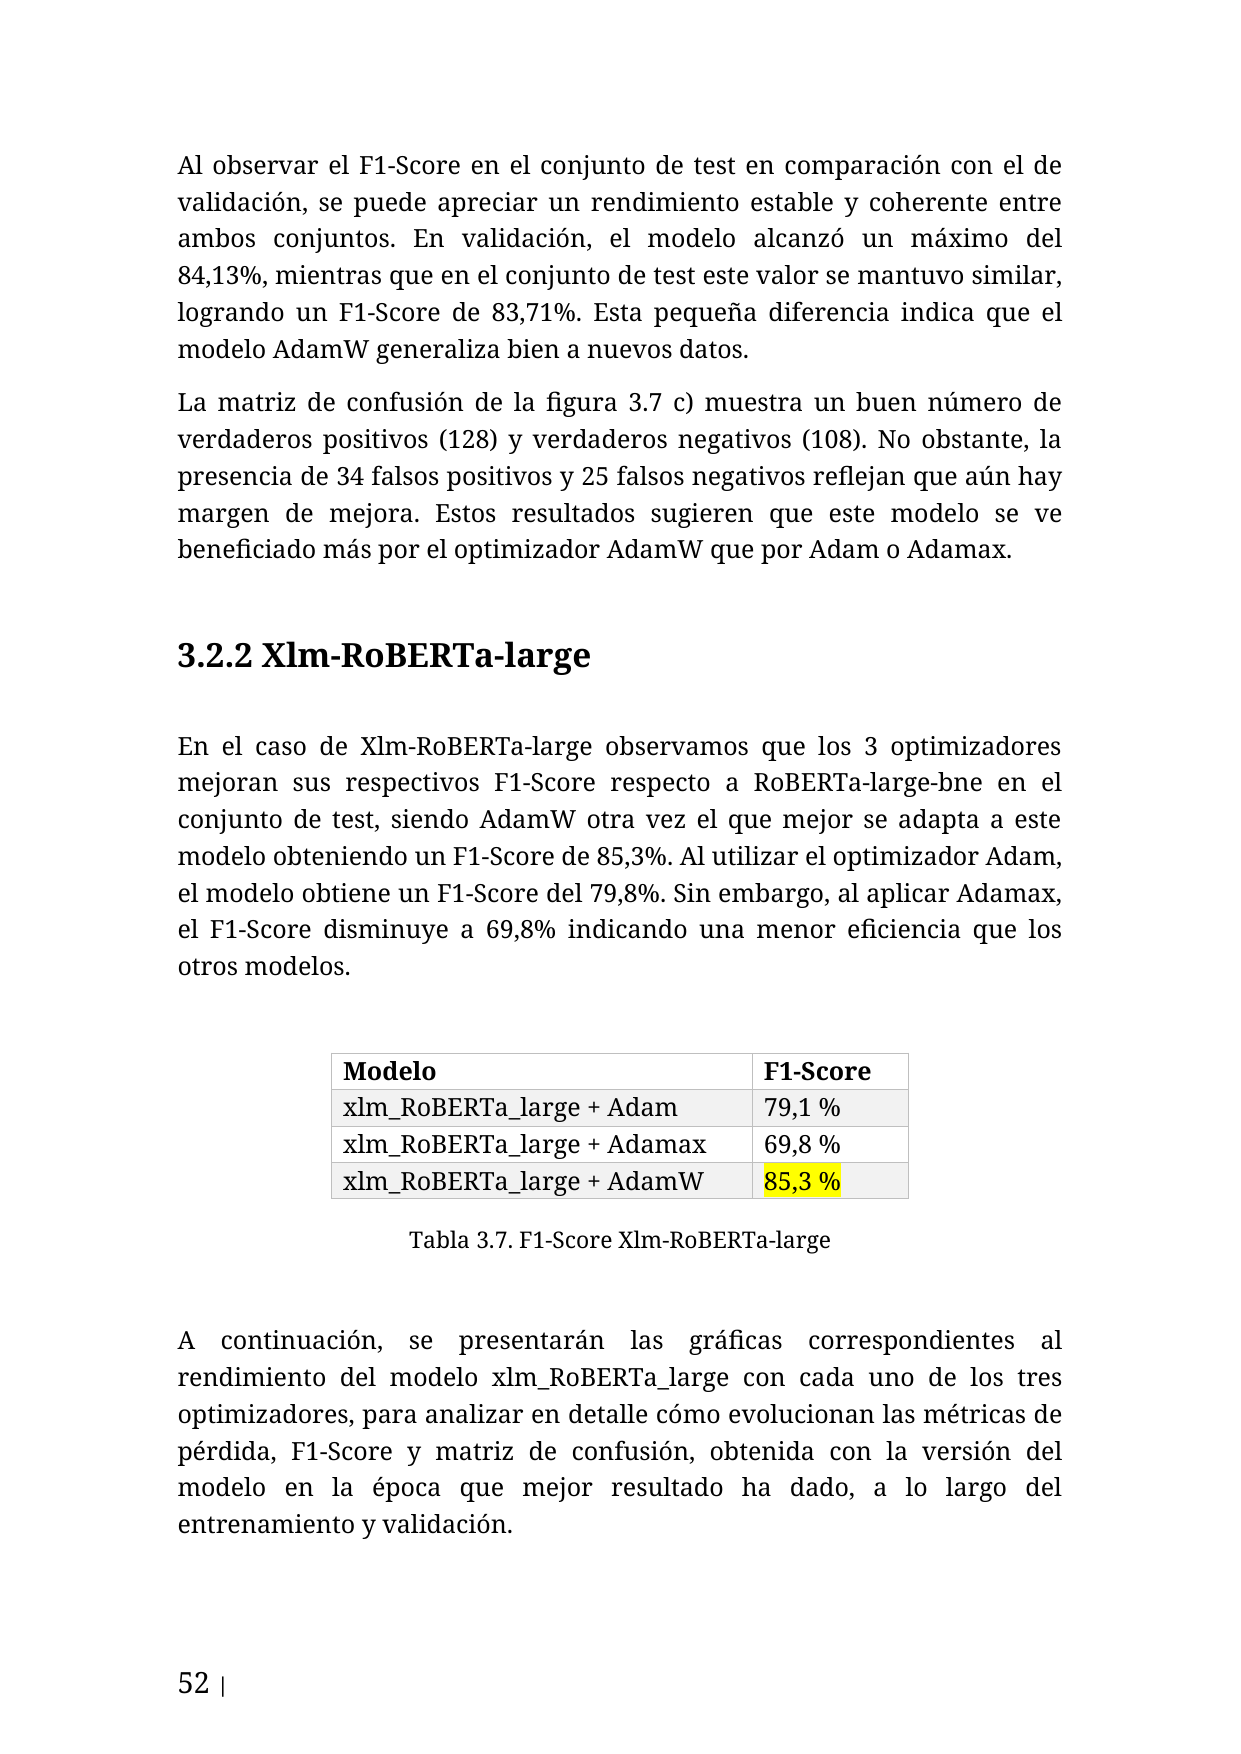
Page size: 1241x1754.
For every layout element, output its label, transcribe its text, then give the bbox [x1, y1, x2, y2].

text A continuación, se presentarán las gráficas correspondientes al rendimiento del modelo xlm_RoBERTa_large con cada uno de los tres optimizadores, para analizar en detalle cómo evolucionan las métricas de pérdida, F1-Score y matriz de confusión, obtenida con la versión del modelo en la época que mejor resultado ha dado, a lo largo del entrenamiento y validación. [177, 1323, 1063, 1541]
table_header F1-Score [753, 1054, 908, 1088]
text La matriz de confusión de la figura 3.7 c) muestra un buen número de verdaderos positivos (128) y verdaderos negativos (108). No obstante, la presencia de 34 falsos positivos y 25 falsos negativos reflejan que aún hay margen de mejora. Estos resultados sugieren que este modelo se ve beneficiado más por el optimizador AdamW que por Adam o Adamax. [177, 385, 1063, 566]
table_cell 69,8 % [753, 1127, 908, 1162]
text En el caso de Xlm-RoBERTa-large observamos que los 3 optimizadores mejoran sus respectivos F1-Score respecto a RoBERTa-large-bne en el conjunto de test, siendo AdamW otra vez el que mejor se adapta a este modelo obteniendo un F1-Score de 85,3%. Al utilizar el optimizador Adam, el modelo obtiene un F1-Score del 79,8%. Sin embargo, al aplicar Adamax, el F1-Score disminuye a 69,8% indicando una menor eficiencia que los otros modelos. [177, 728, 1063, 983]
table_header Modelo [332, 1054, 752, 1088]
text Al observar el F1-Score en el conjunto de test en comparación con el de validación, se puede apreciar un rendimiento estable y coherente entre ambos conjuntos. En validación, el modelo alcanzó un máximo del 84,13%, mientras que en el conjunto de test este valor se mantuvo similar, logrando un F1-Score de 83,71%. Esta pequeña diferencia indica que el modelo AdamW generaliza bien a nuevos datos. [177, 148, 1063, 366]
table_cell xlm_RoBERTa_large + Adamax [332, 1127, 752, 1162]
table_cell 85,3 % [753, 1163, 908, 1198]
table_cell 79,1 % [753, 1090, 908, 1126]
subtitle 3.2.2 Xlm-RoBERTa-large [177, 632, 1063, 678]
table_cell xlm_RoBERTa_large + Adam [332, 1090, 752, 1126]
table_cell xlm_RoBERTa_large + AdamW [332, 1163, 752, 1198]
